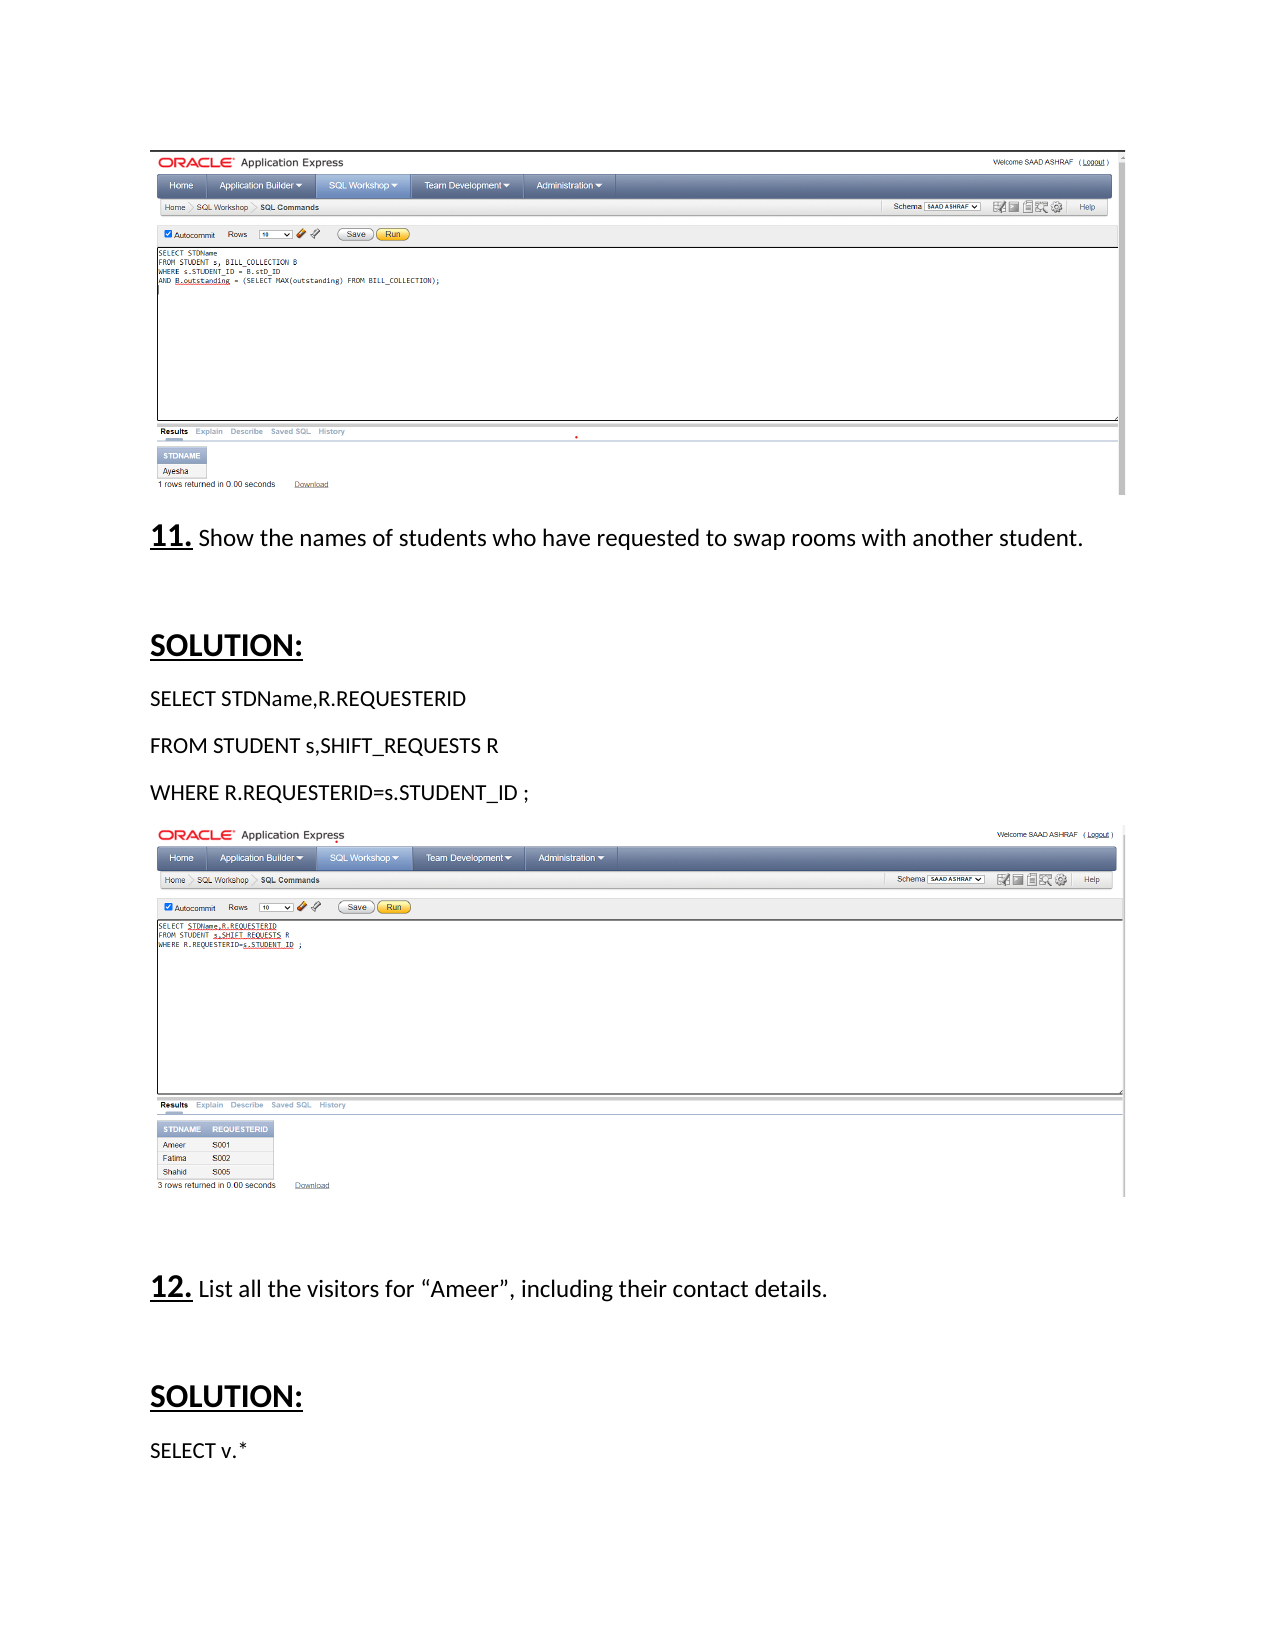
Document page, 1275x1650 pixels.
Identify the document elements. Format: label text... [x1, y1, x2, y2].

picture [150, 825, 1125, 1197]
text FROM STUDENT s,SHIFT_REQUESTS R [150, 731, 1125, 759]
text SOLUTION: [150, 1376, 1125, 1416]
text SELECT v.* [150, 1436, 1125, 1464]
text SELECT STDName,R.REQUESTERID [150, 684, 1125, 712]
text 12. List all the visitors for “Ameer”, including their contact details. [150, 1265, 1125, 1306]
picture [150, 150, 1125, 495]
text SOLUTION: [150, 624, 1125, 664]
text WHERE R.REQUESTERID=s.STUDENT_ID ; [150, 778, 1125, 806]
text 11. Show the names of students who have requested to swap rooms with another student. [150, 513, 1125, 554]
